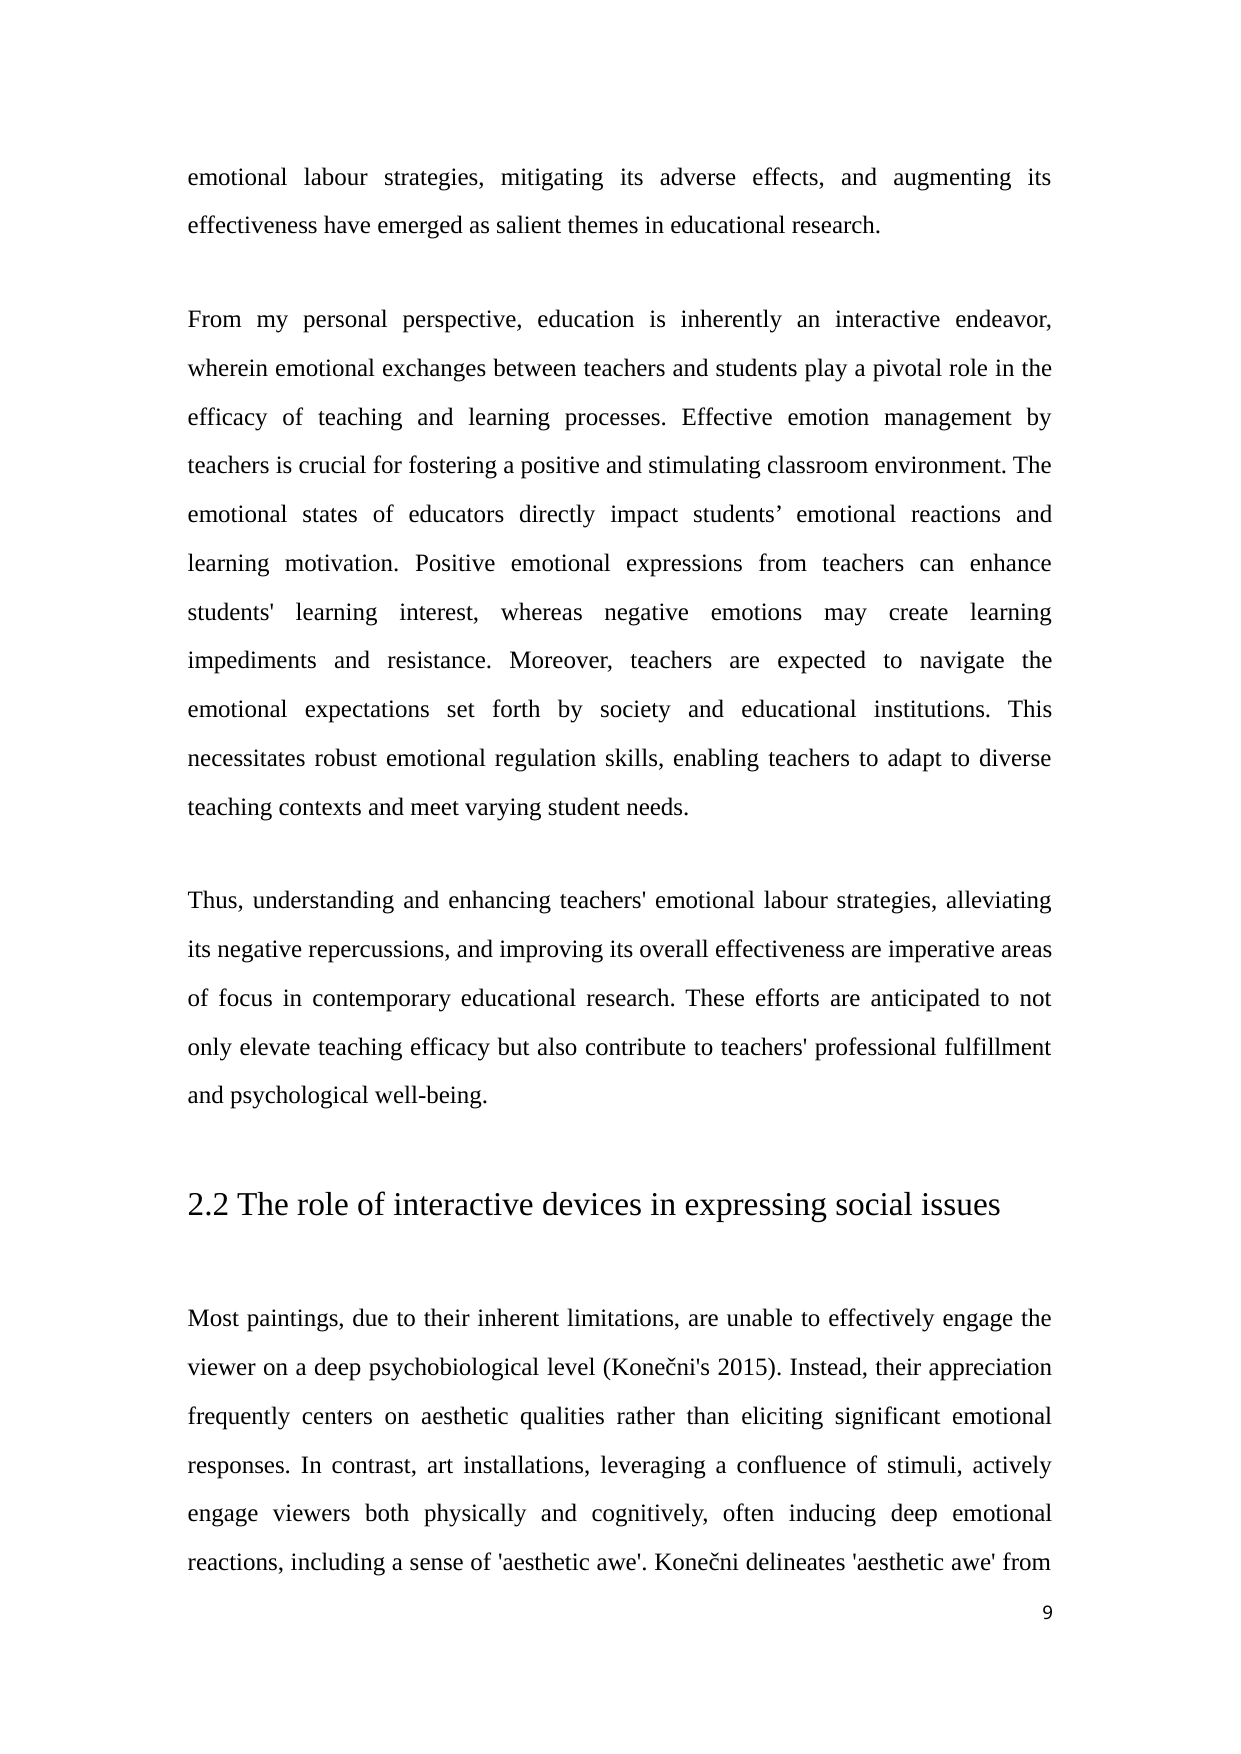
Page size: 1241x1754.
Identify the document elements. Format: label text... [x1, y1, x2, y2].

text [187, 160, 1053, 241]
text From my personal perspective, education is inherently an interactive endeavor, wherein emotional exchanges between teachers and students play a pivotal role in the efficacy of teaching and learning processes. Effective emotion management by teachers is crucial for fostering a positive and stimulating classroom environment. The emotional states of educators directly impact students’ emotional reactions and learning motivation. Positive emotional expressions from teachers can enhance students' learning interest, whereas negative emotions may create learning impediments and resistance. Moreover, teachers are expected to navigate the emotional expectations set forth by society and educational institutions. This necessitates robust emotional regulation skills, enabling teachers to adapt to diverse teaching contexts and meet varying student needs. [187, 302, 1053, 822]
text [187, 1302, 1053, 1578]
text 2.2 The role of interactive devices in expressing social issues [187, 1171, 1053, 1236]
text Thus, understanding and enhancing teachers' emotional labour strategies, alleviating its negative repercussions, and improving its overall effectiveness are imperative areas of focus in contemporary educational research. These efforts are anticipated to not only elevate teaching efficacy but also contribute to teachers' professional fulfillment and psychological well-being. [187, 883, 1053, 1111]
